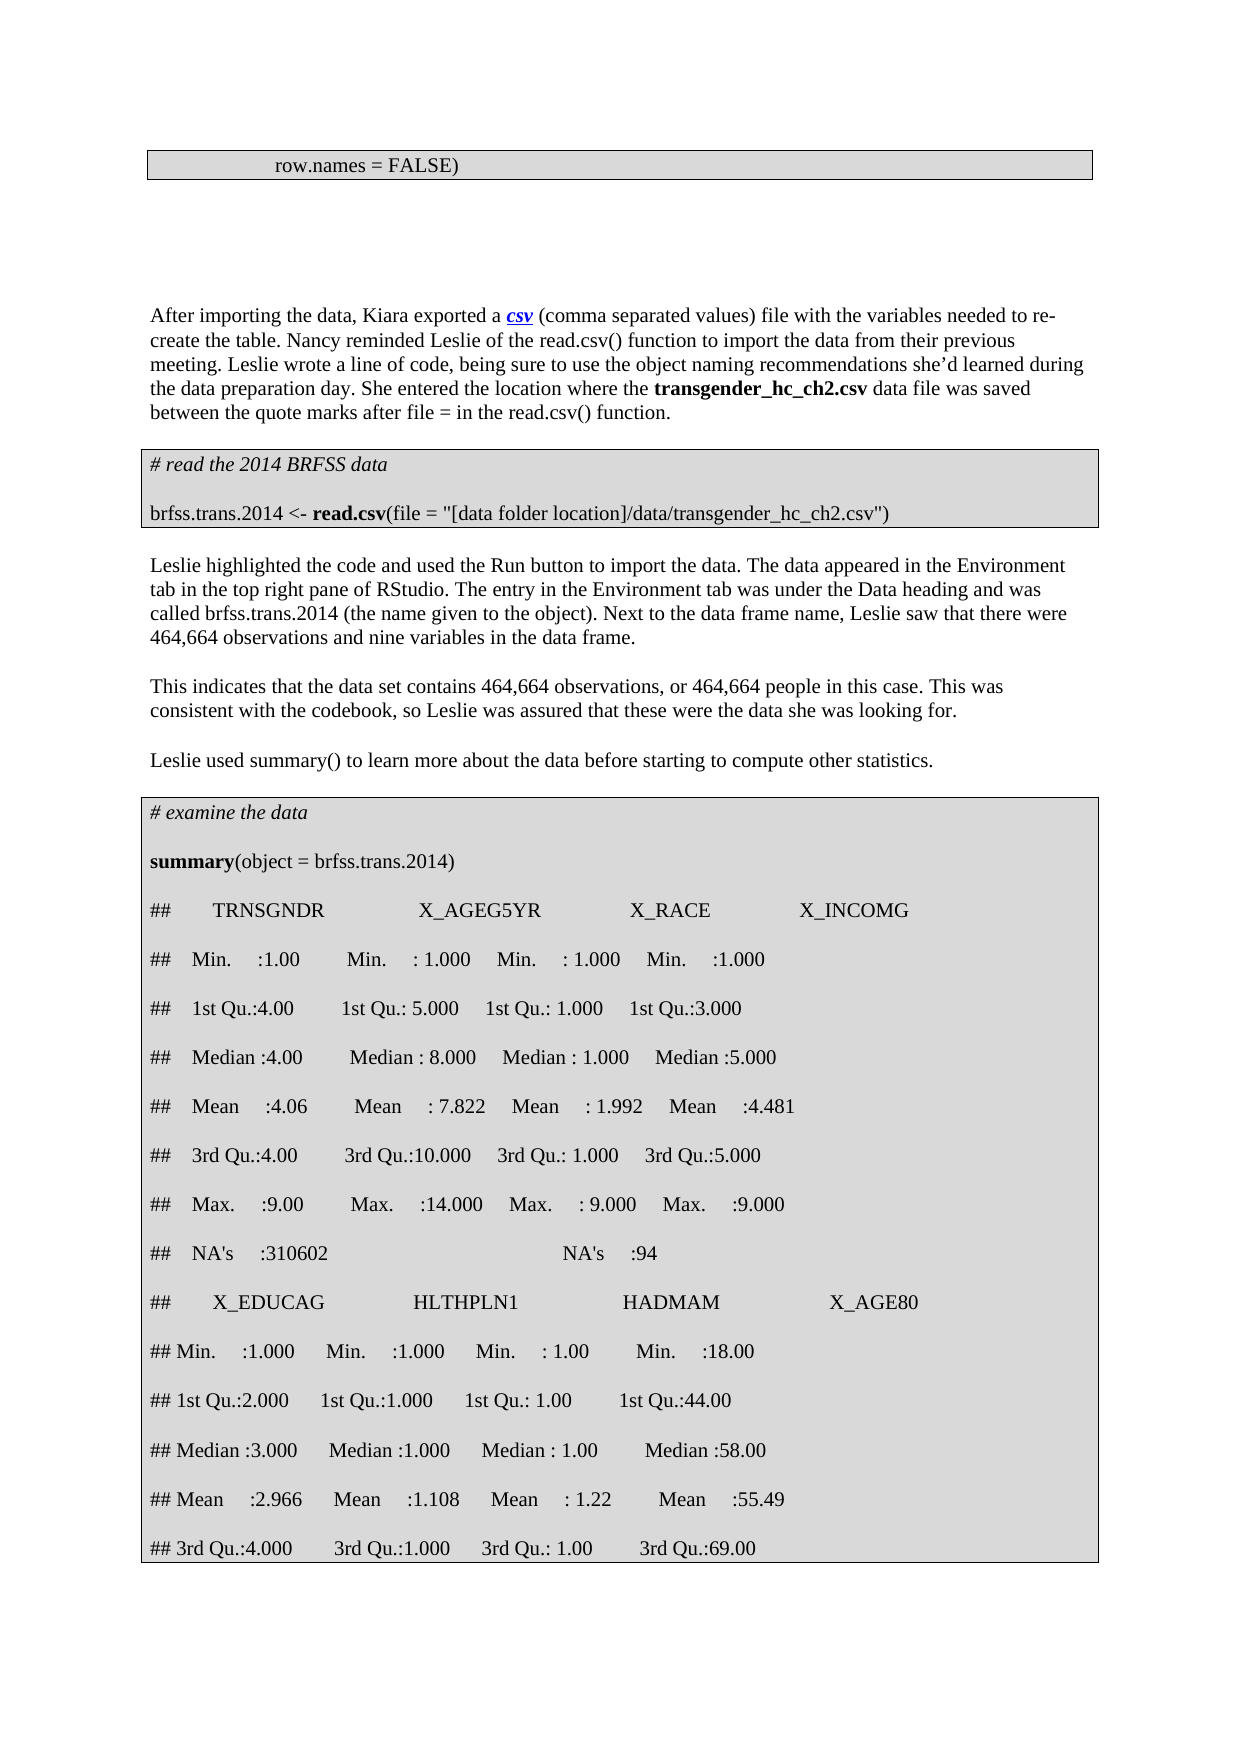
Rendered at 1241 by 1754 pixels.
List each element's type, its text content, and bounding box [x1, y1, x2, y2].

text ## 1st Qu.:4.00 1st Qu.: 5.000 1st Qu.: 1.000 1st Qu.:3.000 [142, 993, 1098, 1020]
text brfss.trans.2014 <- read.csv(file = "[data folder location]/data/transgender_hc_ch2.csv") [142, 498, 1098, 527]
text ## Median :4.00 Median : 8.000 Median : 1.000 Median :5.000 [142, 1042, 1098, 1069]
text ## Mean :2.966 Mean :1.108 Mean : 1.22 Mean :55.49 [142, 1483, 1098, 1511]
text # read the 2014 BRFSS data [142, 450, 1098, 476]
text ## Min. :1.000 Min. :1.000 Min. : 1.00 Min. :18.00 [142, 1336, 1098, 1363]
text This indicates that the data set contains 464,664 observations, or 464,664 people in this case. This was consistent with the codebook, so Leslie was assured that these were the data she was looking for. [150, 674, 1090, 722]
text ## 1st Qu.:2.000 1st Qu.:1.000 1st Qu.: 1.00 1st Qu.:44.00 [142, 1385, 1098, 1412]
text ## Mean :4.06 Mean : 7.822 Mean : 1.992 Mean :4.481 [142, 1091, 1098, 1118]
text ## Min. :1.00 Min. : 1.000 Min. : 1.000 Min. :1.000 [142, 944, 1098, 971]
text summary(object = brfss.trans.2014) [142, 846, 1098, 873]
text After importing the data, Kiara exported a csv (comma separated values) file with the variables needed to re-create the table. Nancy reminded Leslie of the read.csv() function to import the data from their previous meeting. Leslie wrote a line of code, being sure to use the object naming recommendations she’d learned during the data preparation day. She entered the location where the transgender_hc_ch2.csv data file was saved between the quote marks after file = in the read.csv() function. [150, 303, 1090, 424]
text ## NA's :310602 NA's :94 [142, 1238, 1098, 1265]
text ## 3rd Qu.:4.000 3rd Qu.:1.000 3rd Qu.: 1.00 3rd Qu.:69.00 [142, 1532, 1098, 1562]
text ## Max. :9.00 Max. :14.000 Max. : 9.000 Max. :9.000 [142, 1189, 1098, 1216]
text row.names = FALSE) [148, 151, 1092, 179]
text ## TRNSGNDR X_AGEG5YR X_RACE X_INCOMG [142, 895, 1098, 922]
text Leslie highlighted the code and used the Run button to import the data. The data appeared in the Environment tab in the top right pane of RStudio. The entry in the Environment tab was under the Data heading and was called brfss.trans.2014 (the name given to the object). Next to the data frame name, Leslie saw that there were 464,664 observations and nine variables in the data frame. [150, 553, 1090, 649]
text ## 3rd Qu.:4.00 3rd Qu.:10.000 3rd Qu.: 1.000 3rd Qu.:5.000 [142, 1140, 1098, 1167]
text ## Median :3.000 Median :1.000 Median : 1.00 Median :58.00 [142, 1434, 1098, 1462]
text # examine the data [142, 798, 1098, 824]
text Leslie used summary() to learn more about the data before starting to compute other statistics. [150, 747, 1090, 772]
text ## X_EDUCAG HLTHPLN1 HADMAM X_AGE80 [142, 1287, 1098, 1314]
